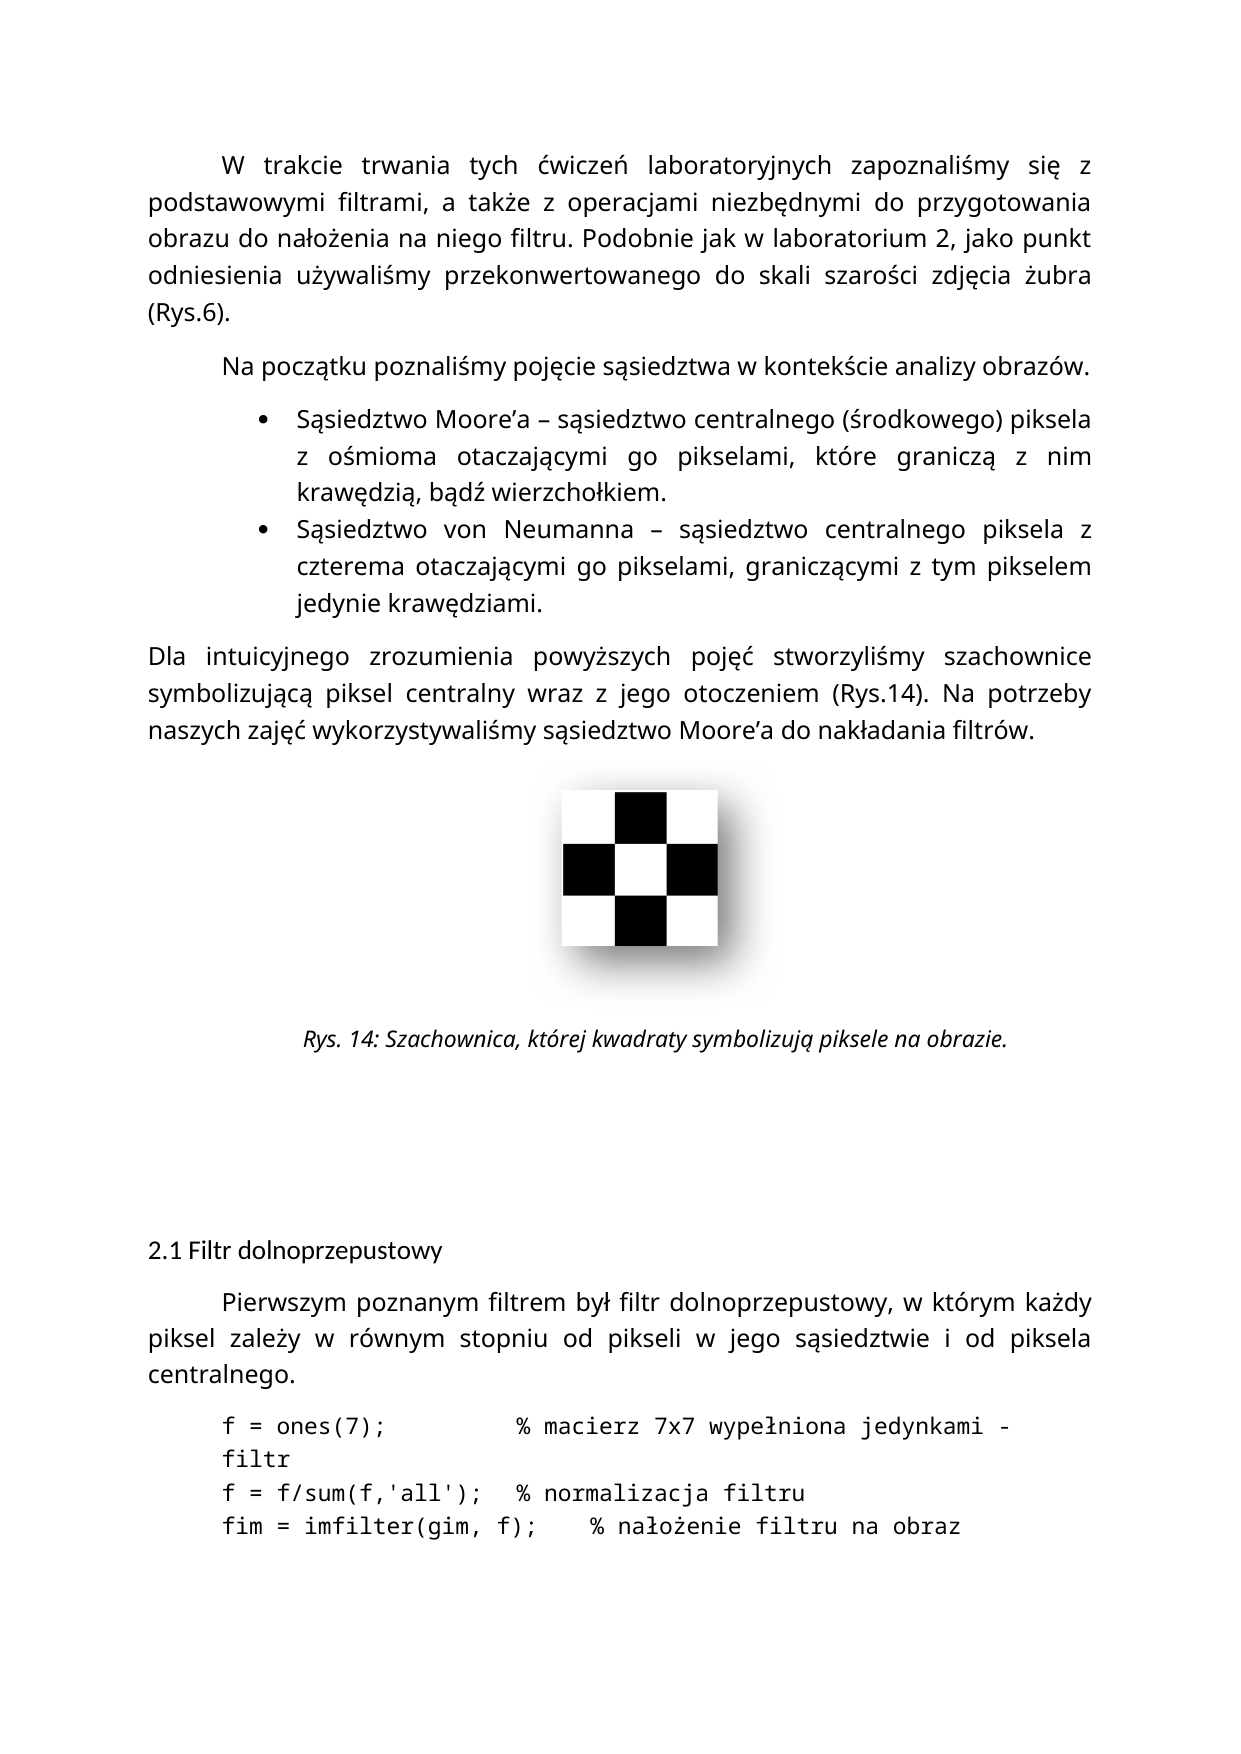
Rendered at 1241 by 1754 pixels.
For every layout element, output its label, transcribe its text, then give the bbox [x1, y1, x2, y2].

text Dla intuicyjnego zrozumienia powyższych pojęć stworzyliśmy szachownice symbolizującą piksel centralny wraz z jego otoczeniem (Rys.14). Na potrzeby naszych zajęć wykorzystywaliśmy sąsiedztwo Moore’a do nakładania filtrów. [148, 639, 1093, 746]
list Sąsiedztwo Moore’a – sąsiedztwo centralnego (środkowego) piksela z ośmioma otaczającymi go pikselami, które graniczą z nim krawędzią, bądź wierzchołkiem. [259, 402, 1093, 509]
text f = ones(7); % macierz 7x7 wypełniona jedynkami - filtr [221, 1410, 1093, 1474]
text W trakcie trwania tych ćwiczeń laboratoryjnych zapoznaliśmy się z podstawowymi filtrami, a także z operacjami niezbędnymi do przygotowania obrazu do nałożenia na niego filtru. Podobnie jak w laboratorium 2, jako punkt odniesienia używaliśmy przekonwertowanego do skali szarości zdjęcia żubra (Rys.6). [148, 148, 1093, 329]
text fim = imfilter(gim, f); % nałożenie filtru na obraz [221, 1510, 1093, 1541]
text Pierwszym poznanym filtrem był filtr dolnoprzepustowy, w którym każdy piksel zależy w równym stopniu od pikseli w jego sąsiedztwie i od piksela centralnego. [148, 1285, 1093, 1391]
text 2.1 Filtr dolnoprzepustowy [148, 1233, 1093, 1266]
text f = f/sum(f,'all'); % normalizacja filtru [221, 1477, 1093, 1508]
list Sąsiedztwo von Neumanna – sąsiedztwo centralnego piksela z czterema otaczającymi go pikselami, graniczącymi z tym pikselem jedynie krawędziami. [259, 512, 1093, 619]
text Na początku poznaliśmy pojęcie sąsiedztwa w kontekście analizy obrazów. [148, 348, 1093, 382]
text Rys. 14: Szachownica, której kwadraty symbolizują piksele na obrazie. [148, 1023, 1093, 1054]
picture [561, 790, 718, 946]
